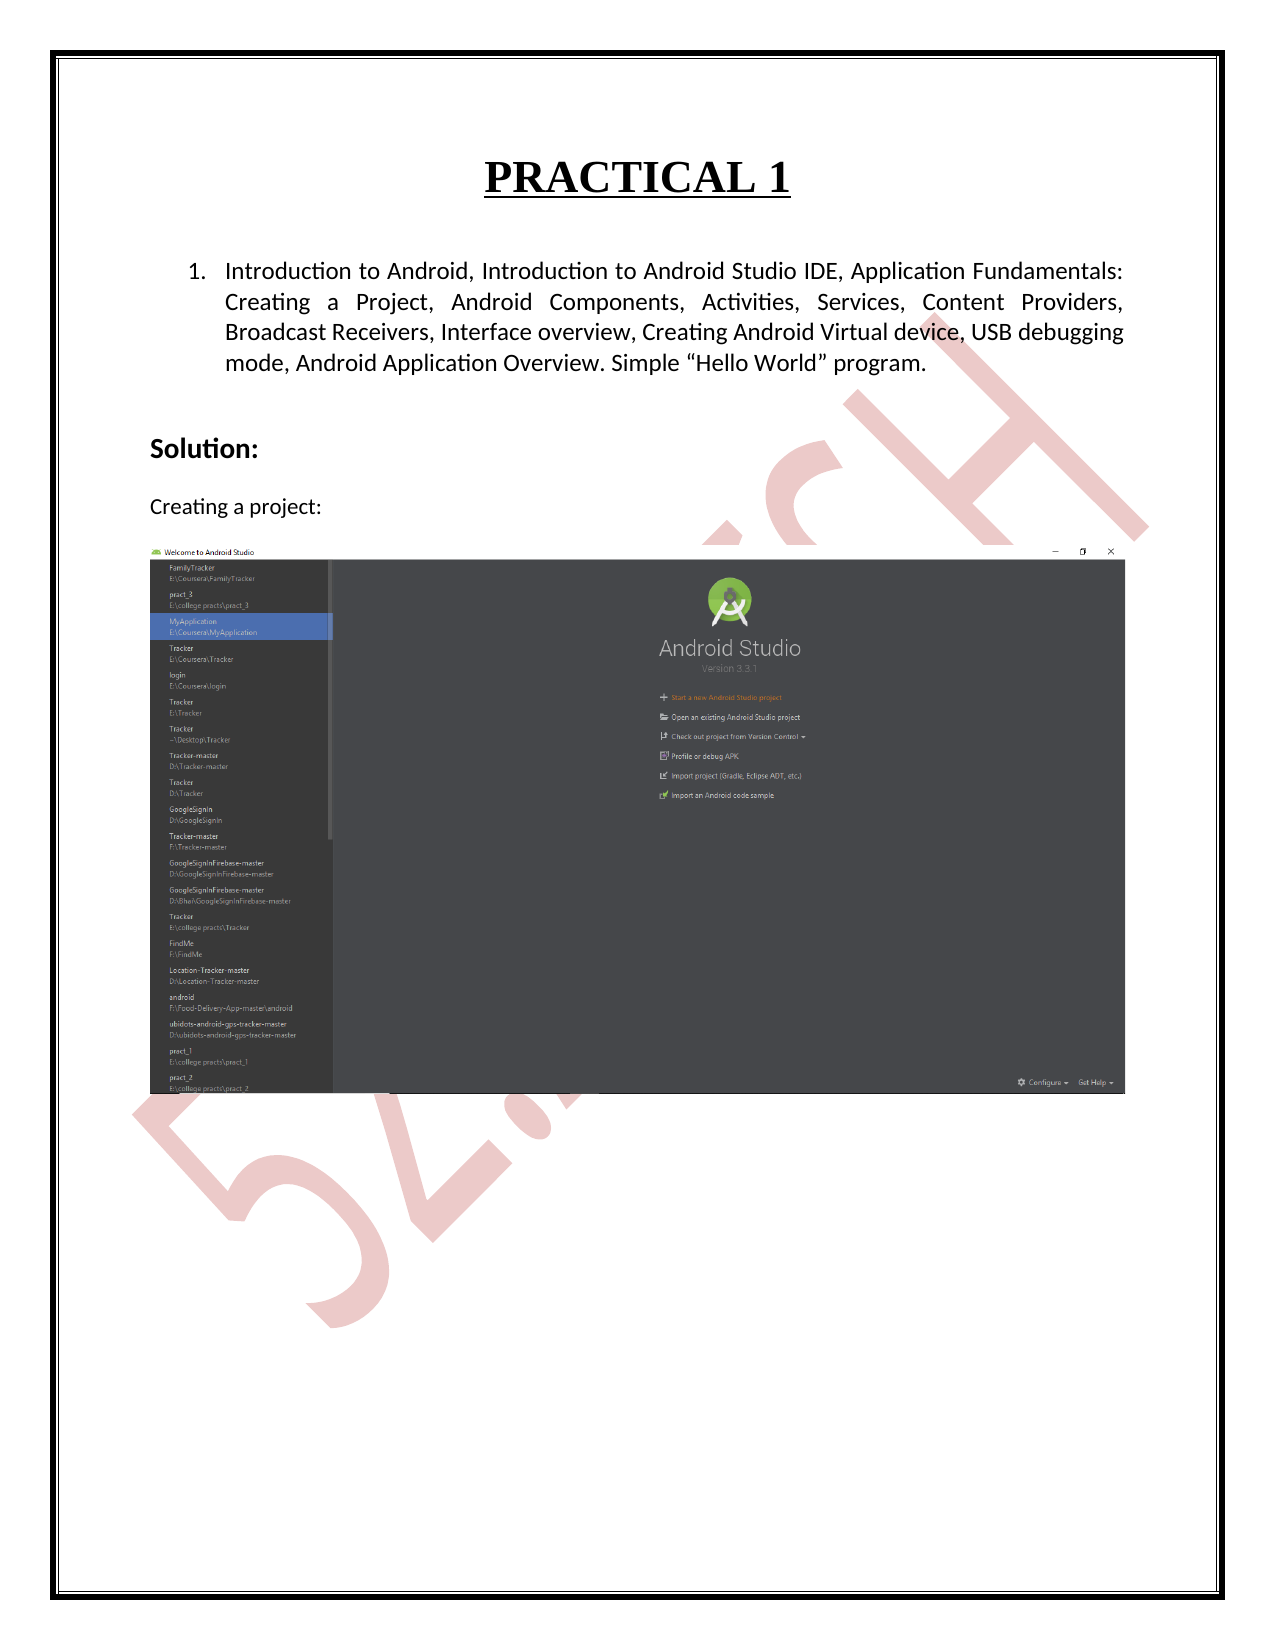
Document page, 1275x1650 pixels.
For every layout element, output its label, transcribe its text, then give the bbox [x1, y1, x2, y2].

text PRACTICAL 1 [150, 150, 1125, 203]
list Introduction to Android, Introduction to Android Studio IDE, Application Fundamentals: Creating a Project, Android Components, Activities, Services, Content Providers, Broadcast Receivers, Interface overview, Creating Android Virtual device, USB debugging mode, Android Application Overview. Simple “Hello World” program. [187, 255, 1125, 377]
picture [150, 545, 1125, 1094]
text Creating a project: [150, 492, 1125, 520]
text Solution: [150, 431, 1125, 466]
